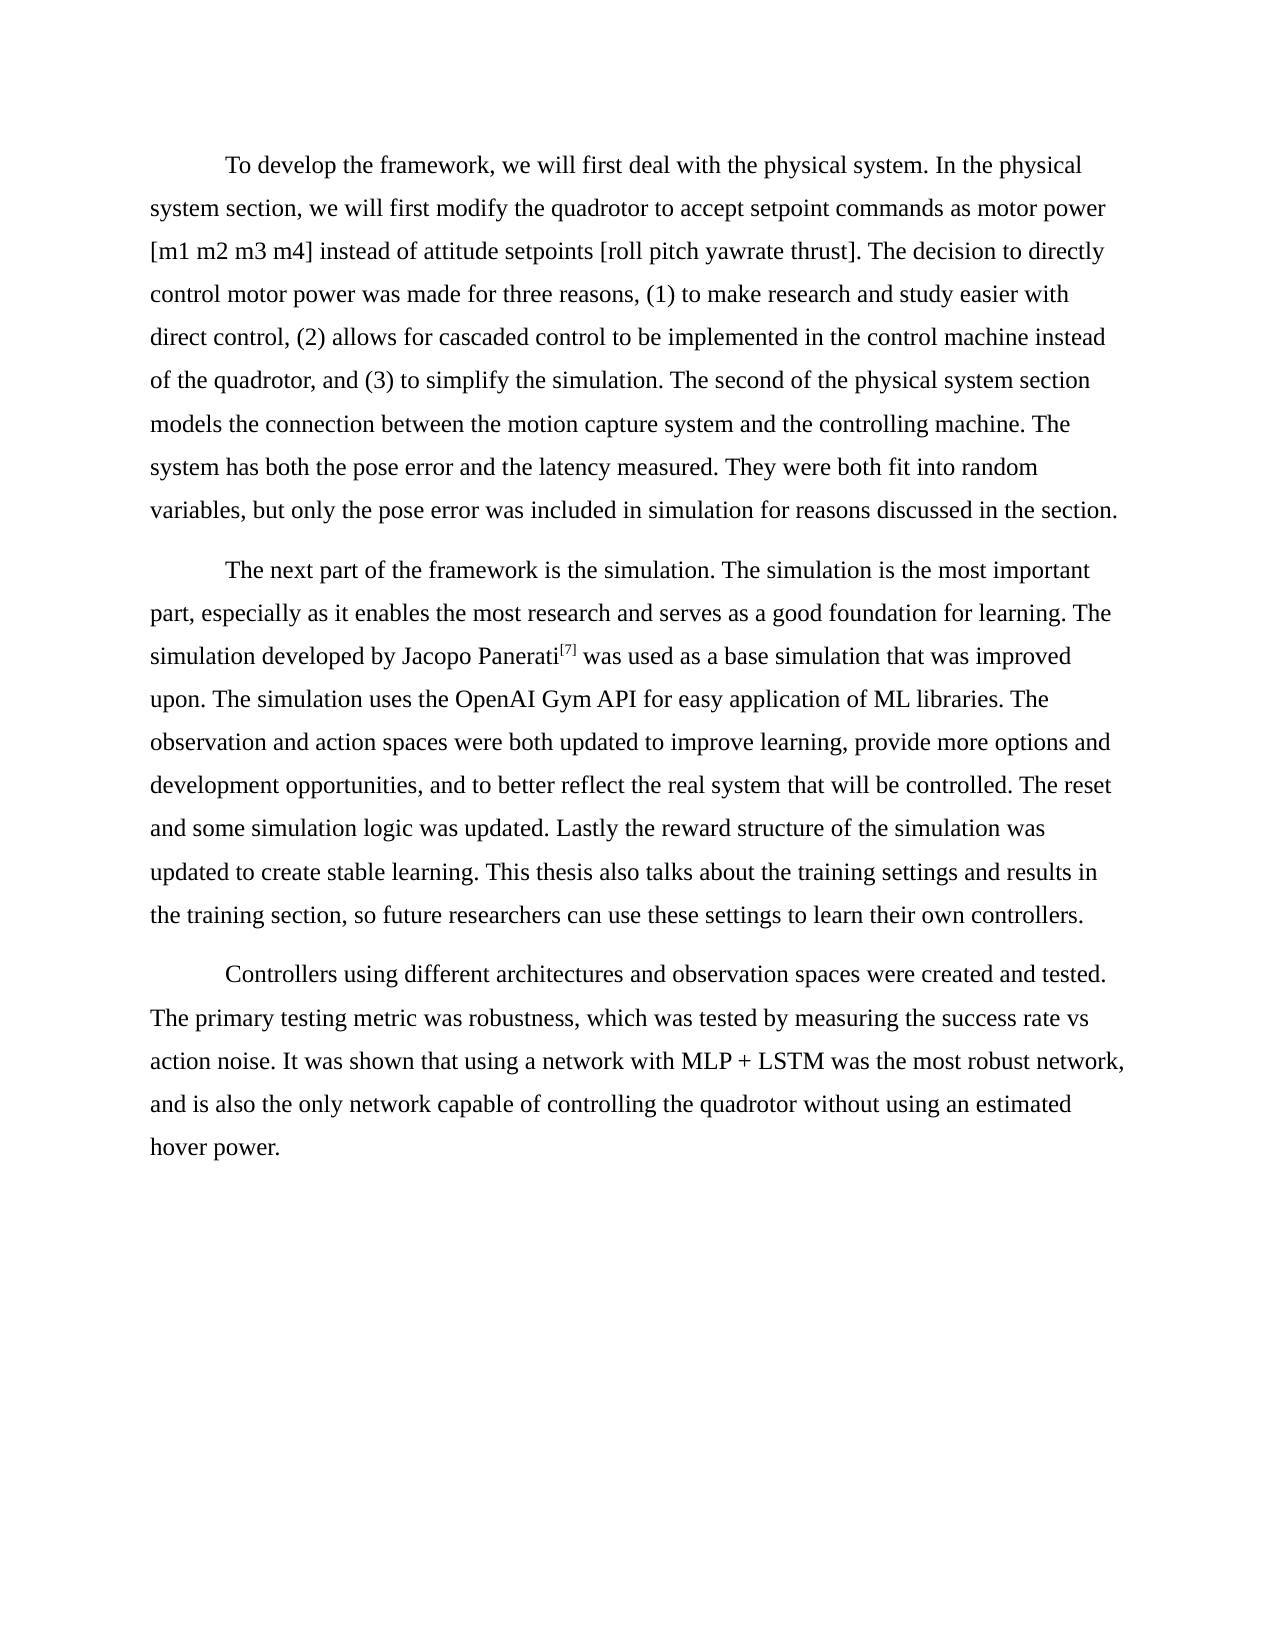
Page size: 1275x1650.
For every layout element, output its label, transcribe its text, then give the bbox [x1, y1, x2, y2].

text To develop the framework, we will first deal with the physical system. In the physical system section, we will first modify the quadrotor to accept setpoint commands as motor power [m1 m2 m3 m4] instead of attitude setpoints [roll pitch yawrate thrust]. The decision to directly control motor power was made for three reasons, (1) to make research and study easier with direct control, (2) allows for cascaded control to be implemented in the control machine instead of the quadrotor, and (3) to simplify the simulation. The second of the physical system section models the connection between the motion capture system and the controlling machine. The system has both the pose error and the latency measured. They were both fit into random variables, but only the pose error was included in simulation for reasons discussed in the section. [150, 150, 1125, 524]
text The next part of the framework is the simulation. The simulation is the most important part, especially as it enables the most research and serves as a good foundation for learning. The simulation developed by Jacopo Panerati[7] was used as a base simulation that was improved upon. The simulation uses the OpenAI Gym API for easy application of ML libraries. The observation and action spaces were both updated to improve learning, provide more options and development opportunities, and to better reflect the real system that will be controlled. The reset and some simulation logic was updated. Lastly the reward structure of the simulation was updated to create stable learning. This thesis also talks about the training settings and results in the training section, so future researchers can use these settings to learn their own controllers. [150, 555, 1125, 928]
text Controllers using different architectures and observation spaces were created and tested. The primary testing metric was robustness, which was tested by measuring the success rate vs action noise. It was shown that using a network with MLP + LSTM was the most robust network, and is also the only network capable of controlling the quadrotor without using an estimated hover power. [150, 959, 1125, 1161]
